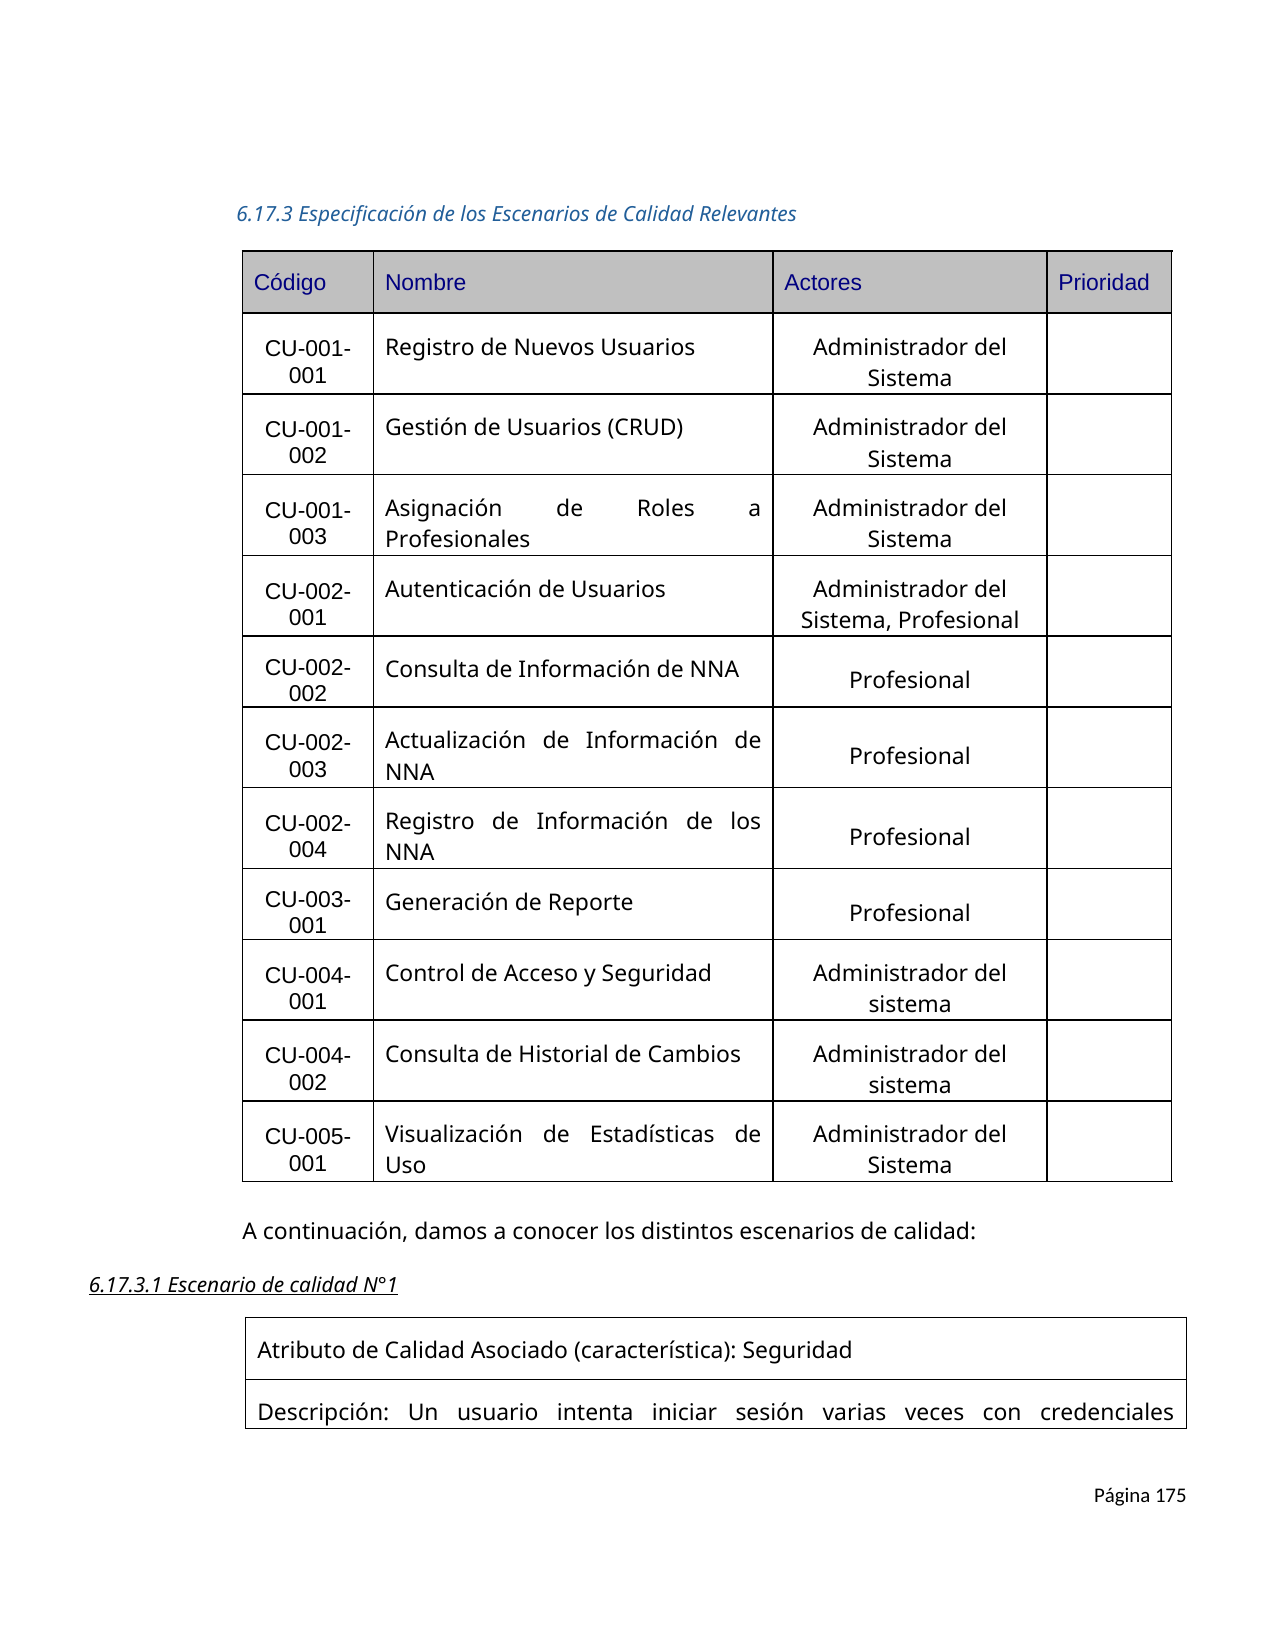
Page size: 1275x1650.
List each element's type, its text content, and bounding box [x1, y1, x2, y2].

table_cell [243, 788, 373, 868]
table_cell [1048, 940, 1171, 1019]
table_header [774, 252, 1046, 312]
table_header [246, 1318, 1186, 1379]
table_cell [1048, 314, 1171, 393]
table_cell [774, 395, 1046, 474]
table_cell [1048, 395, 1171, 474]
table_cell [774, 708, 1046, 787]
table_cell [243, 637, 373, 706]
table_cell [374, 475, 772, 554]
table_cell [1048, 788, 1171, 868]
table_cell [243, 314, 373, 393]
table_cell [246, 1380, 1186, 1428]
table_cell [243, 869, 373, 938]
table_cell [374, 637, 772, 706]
subtitle 6.17.3.1 Escenario de calidad N°1 [89, 1270, 1186, 1298]
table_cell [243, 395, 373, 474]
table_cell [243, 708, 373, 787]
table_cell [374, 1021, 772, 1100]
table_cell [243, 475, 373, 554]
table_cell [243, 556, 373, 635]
text A continuación, damos a conocer los distintos escenarios de calidad: [236, 578, 1186, 1246]
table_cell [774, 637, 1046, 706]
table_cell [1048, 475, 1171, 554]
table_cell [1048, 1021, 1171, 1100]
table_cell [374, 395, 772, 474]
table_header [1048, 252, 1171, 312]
subtitle 6.17.3 Especificación de los Escenarios de Calidad Relevantes [236, 199, 1186, 228]
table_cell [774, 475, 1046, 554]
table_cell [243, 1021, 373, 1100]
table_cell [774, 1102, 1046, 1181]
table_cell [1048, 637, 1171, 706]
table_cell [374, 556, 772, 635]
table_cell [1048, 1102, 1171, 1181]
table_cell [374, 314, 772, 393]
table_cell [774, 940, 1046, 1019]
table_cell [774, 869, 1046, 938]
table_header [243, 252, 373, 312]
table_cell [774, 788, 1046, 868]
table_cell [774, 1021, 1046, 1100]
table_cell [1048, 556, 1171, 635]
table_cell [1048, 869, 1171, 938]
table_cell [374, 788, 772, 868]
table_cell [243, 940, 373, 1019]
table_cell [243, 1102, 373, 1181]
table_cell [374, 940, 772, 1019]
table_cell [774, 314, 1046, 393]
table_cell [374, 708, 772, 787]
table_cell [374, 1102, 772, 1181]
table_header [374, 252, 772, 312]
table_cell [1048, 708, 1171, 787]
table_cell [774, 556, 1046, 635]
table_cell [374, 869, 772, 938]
